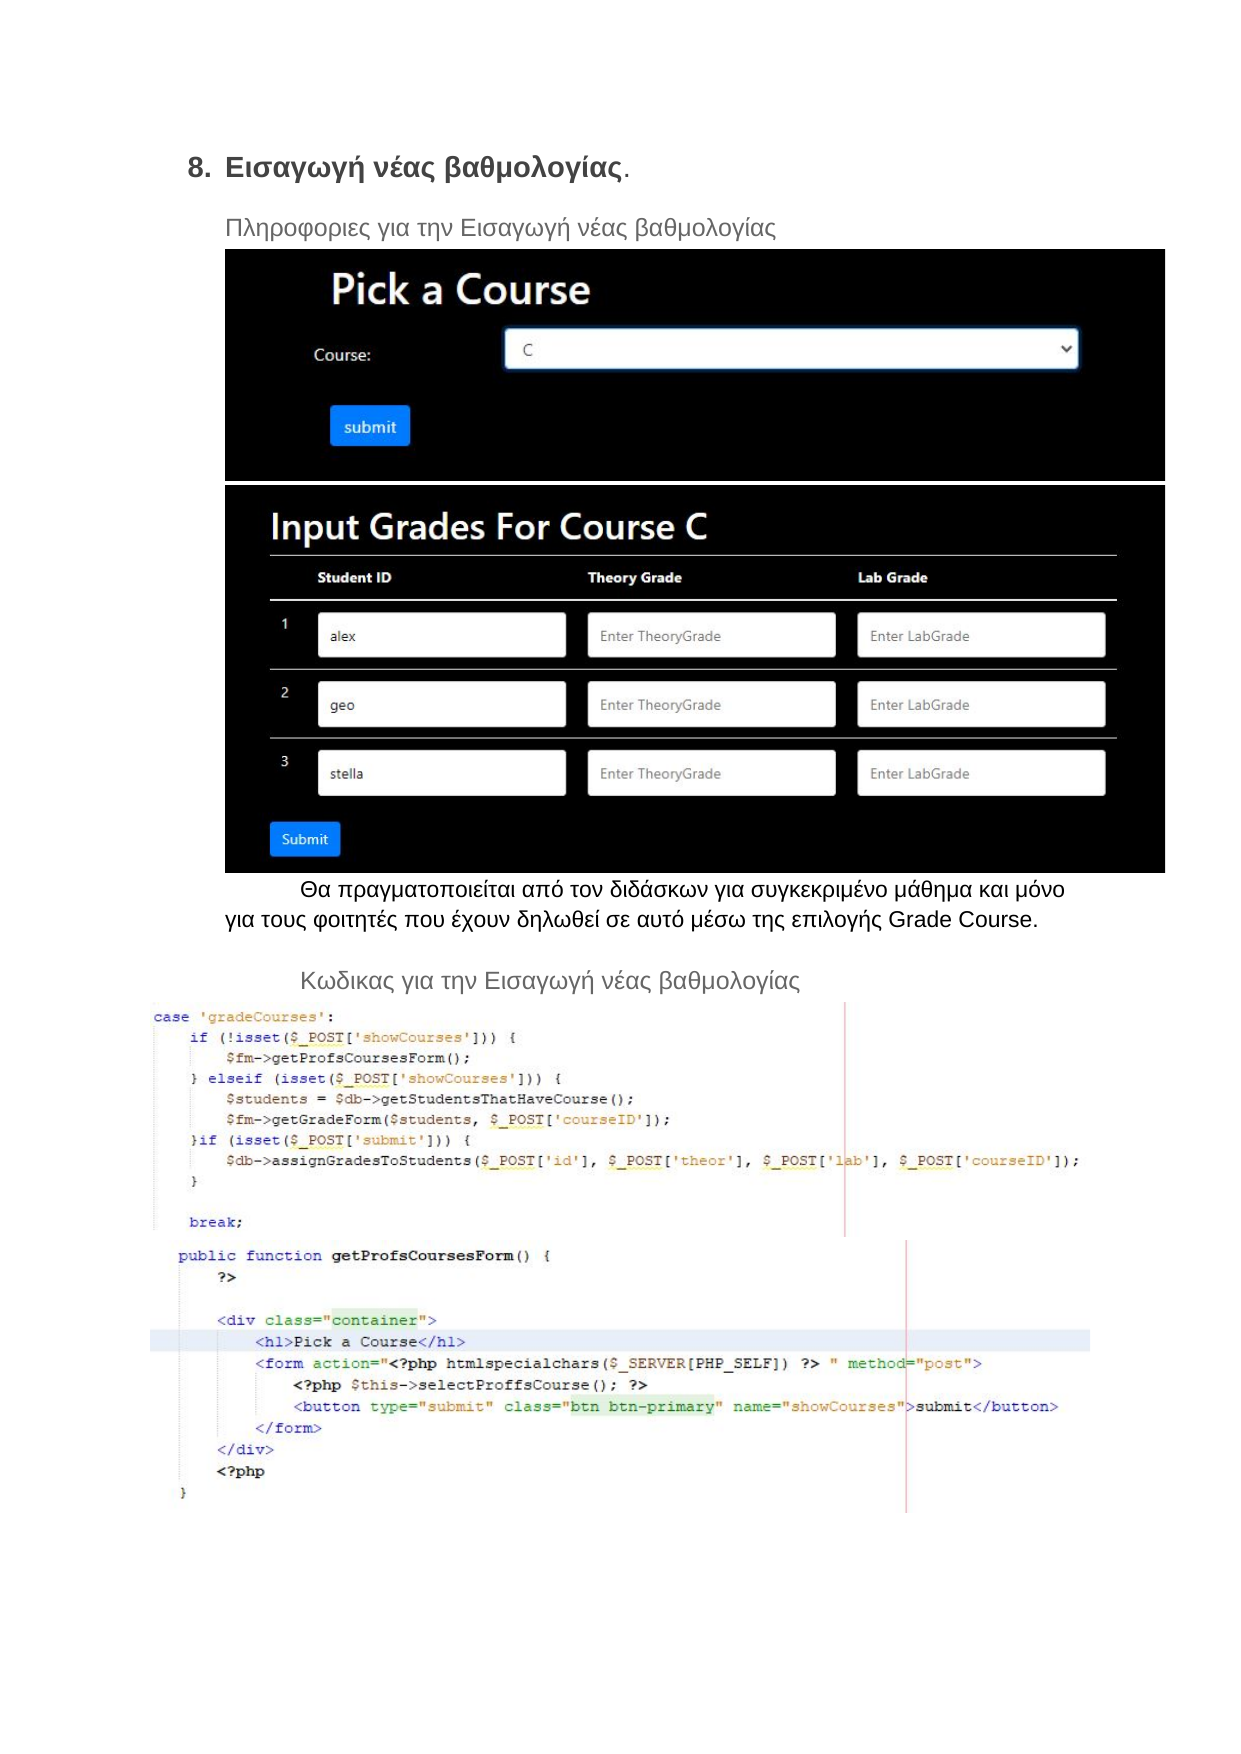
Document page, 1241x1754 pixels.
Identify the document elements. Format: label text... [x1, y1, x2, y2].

subtitle Εισαγωγή νέας βαθμολογίας. [187, 150, 1090, 183]
picture [225, 485, 1166, 873]
picture [225, 249, 1166, 481]
picture [150, 1240, 1091, 1513]
text Θα πραγματοποιείται από τον διδάσκων για συγκεκριμένο μάθημα και μόνο για τους φοιτητές που έχουν δηλωθεί σε αυτό μέσω της επιλογής Grade Course. [225, 876, 1090, 933]
subtitle Πληροφοριες για την Εισαγωγή νέας βαθμολογίας [225, 213, 1090, 241]
subtitle Κωδικας για την Εισαγωγή νέας βαθμολογίας [225, 966, 1090, 994]
picture [150, 1002, 1091, 1237]
